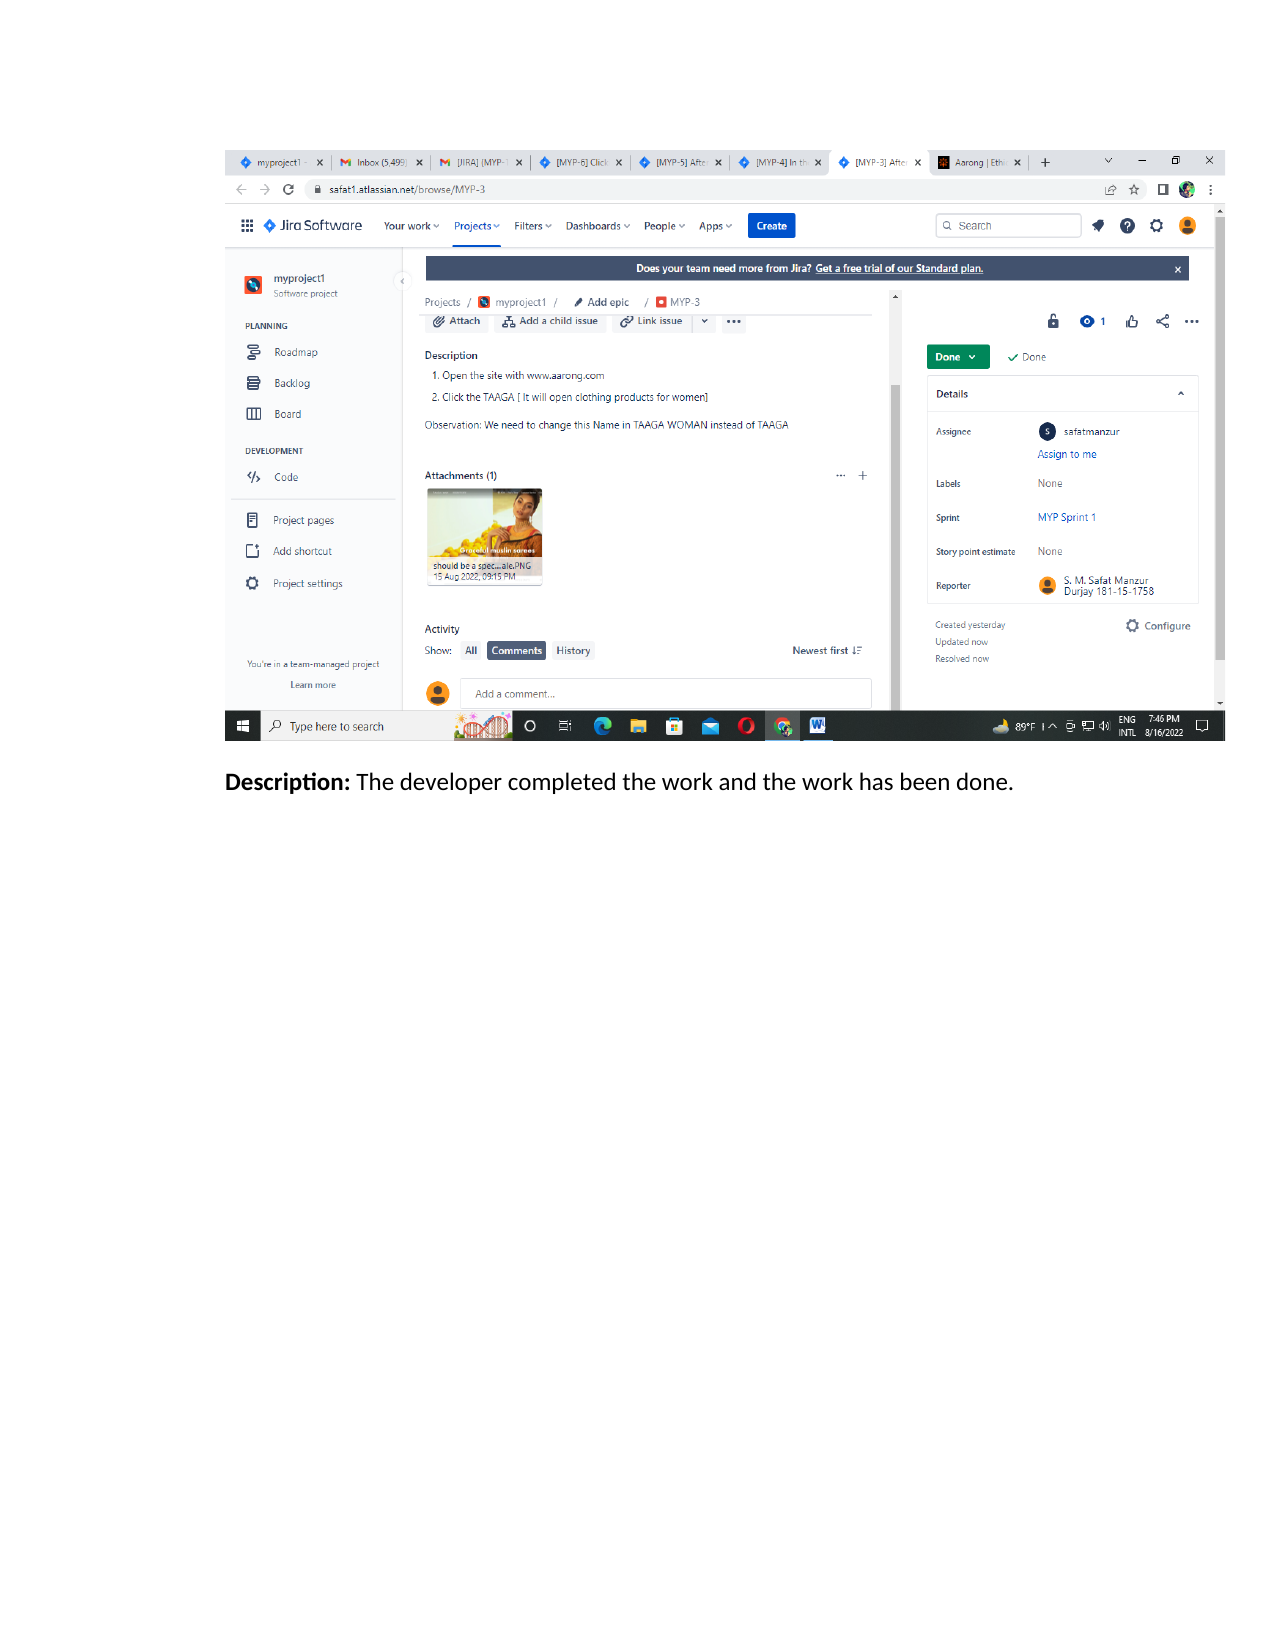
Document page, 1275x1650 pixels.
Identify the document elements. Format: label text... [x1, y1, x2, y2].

picture [225, 150, 1225, 741]
text Description: The developer completed the work and the work has been done. [225, 766, 1125, 796]
